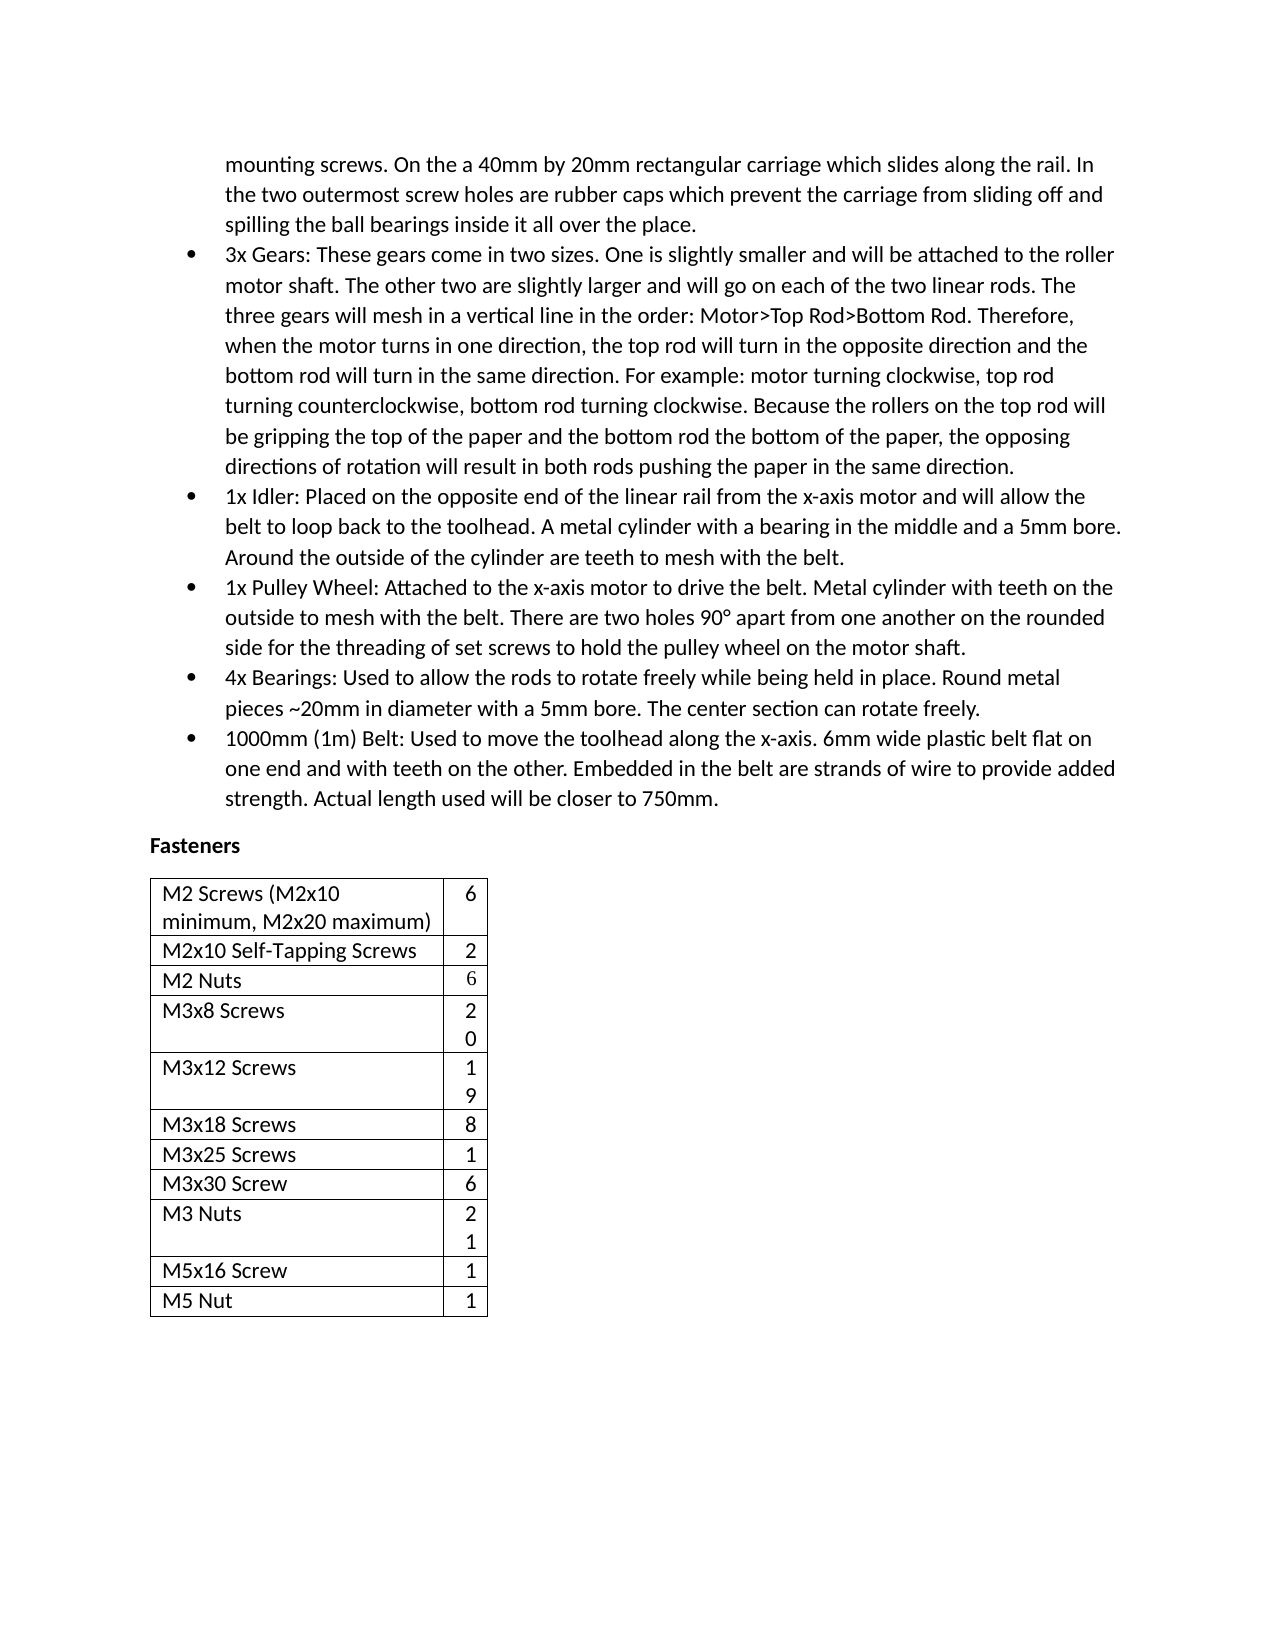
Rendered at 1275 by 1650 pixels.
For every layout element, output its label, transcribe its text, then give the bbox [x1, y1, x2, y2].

table_header M2 Screws (M2x10 minimum, M2x20 maximum) [151, 879, 443, 935]
table_header 6 [444, 879, 487, 935]
table_cell 1 [444, 1257, 487, 1286]
table_cell M5x16 Screw [151, 1257, 443, 1286]
table_cell M2 Nuts [151, 966, 443, 995]
table_cell M3x12 Screws [151, 1053, 443, 1109]
list 3x Gears: These gears come in two sizes. One is slightly smaller and will be attached to the roller motor shaft. The other two are slightly larger and will go on each of the two linear rods. The three gears will mesh in a vertical line in the order: Motor>Top Rod>Bottom Rod. Therefore, when the motor turns in one direction, the top rod will turn in the opposite direction and the bottom rod will turn in the same direction. For example: motor turning clockwise, top rod turning counterclockwise, bottom rod turning clockwise. Because the rollers on the top rod will be gripping the top of the paper and the bottom rod the bottom of the paper, the opposing directions of rotation will result in both rods pushing the paper in the same direction. [187, 241, 1125, 480]
table_cell 6 [444, 966, 487, 995]
list 1x Pulley Wheel: Attached to the x-axis motor to drive the belt. Metal cylinder with teeth on the outside to mesh with the belt. There are two holes 90° apart from one another on the rounded side for the threading of set screws to hold the pulley wheel on the motor shaft. [187, 573, 1125, 661]
text Fasteners [150, 831, 1125, 859]
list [187, 150, 1125, 238]
table_cell M3x18 Screws [151, 1110, 443, 1139]
table_cell M2x10 Self-Tapping Screws [151, 936, 443, 965]
table_cell M3x25 Screws [151, 1140, 443, 1168]
table_cell M3 Nuts [151, 1200, 443, 1256]
table_cell 20 [444, 996, 487, 1052]
list 1000mm (1m) Belt: Used to move the toolhead along the x-axis. 6mm wide plastic belt flat on one end and with teeth on the other. Embedded in the belt are strands of wire to provide added strength. Actual length used will be closer to 750mm. [187, 724, 1125, 812]
table_cell 1 [444, 1287, 487, 1316]
table_cell 6 [444, 1170, 487, 1198]
list 1x Idler: Placed on the opposite end of the linear rail from the x-axis motor and will allow the belt to loop back to the toolhead. A metal cylinder with a bearing in the middle and a 5mm bore. Around the outside of the cylinder are teeth to mesh with the belt. [187, 482, 1125, 571]
table_cell 8 [444, 1110, 487, 1139]
table_cell M3x30 Screw [151, 1170, 443, 1198]
table_cell 2 [444, 936, 487, 965]
table_cell M5 Nut [151, 1287, 443, 1316]
table_cell 1 [444, 1140, 487, 1168]
table_cell 19 [444, 1053, 487, 1109]
list 4x Bearings: Used to allow the rods to rotate freely while being held in place. Round metal pieces ~20mm in diameter with a 5mm bore. The center section can rotate freely. [187, 663, 1125, 722]
table_cell M3x8 Screws [151, 996, 443, 1052]
table_cell 21 [444, 1200, 487, 1256]
